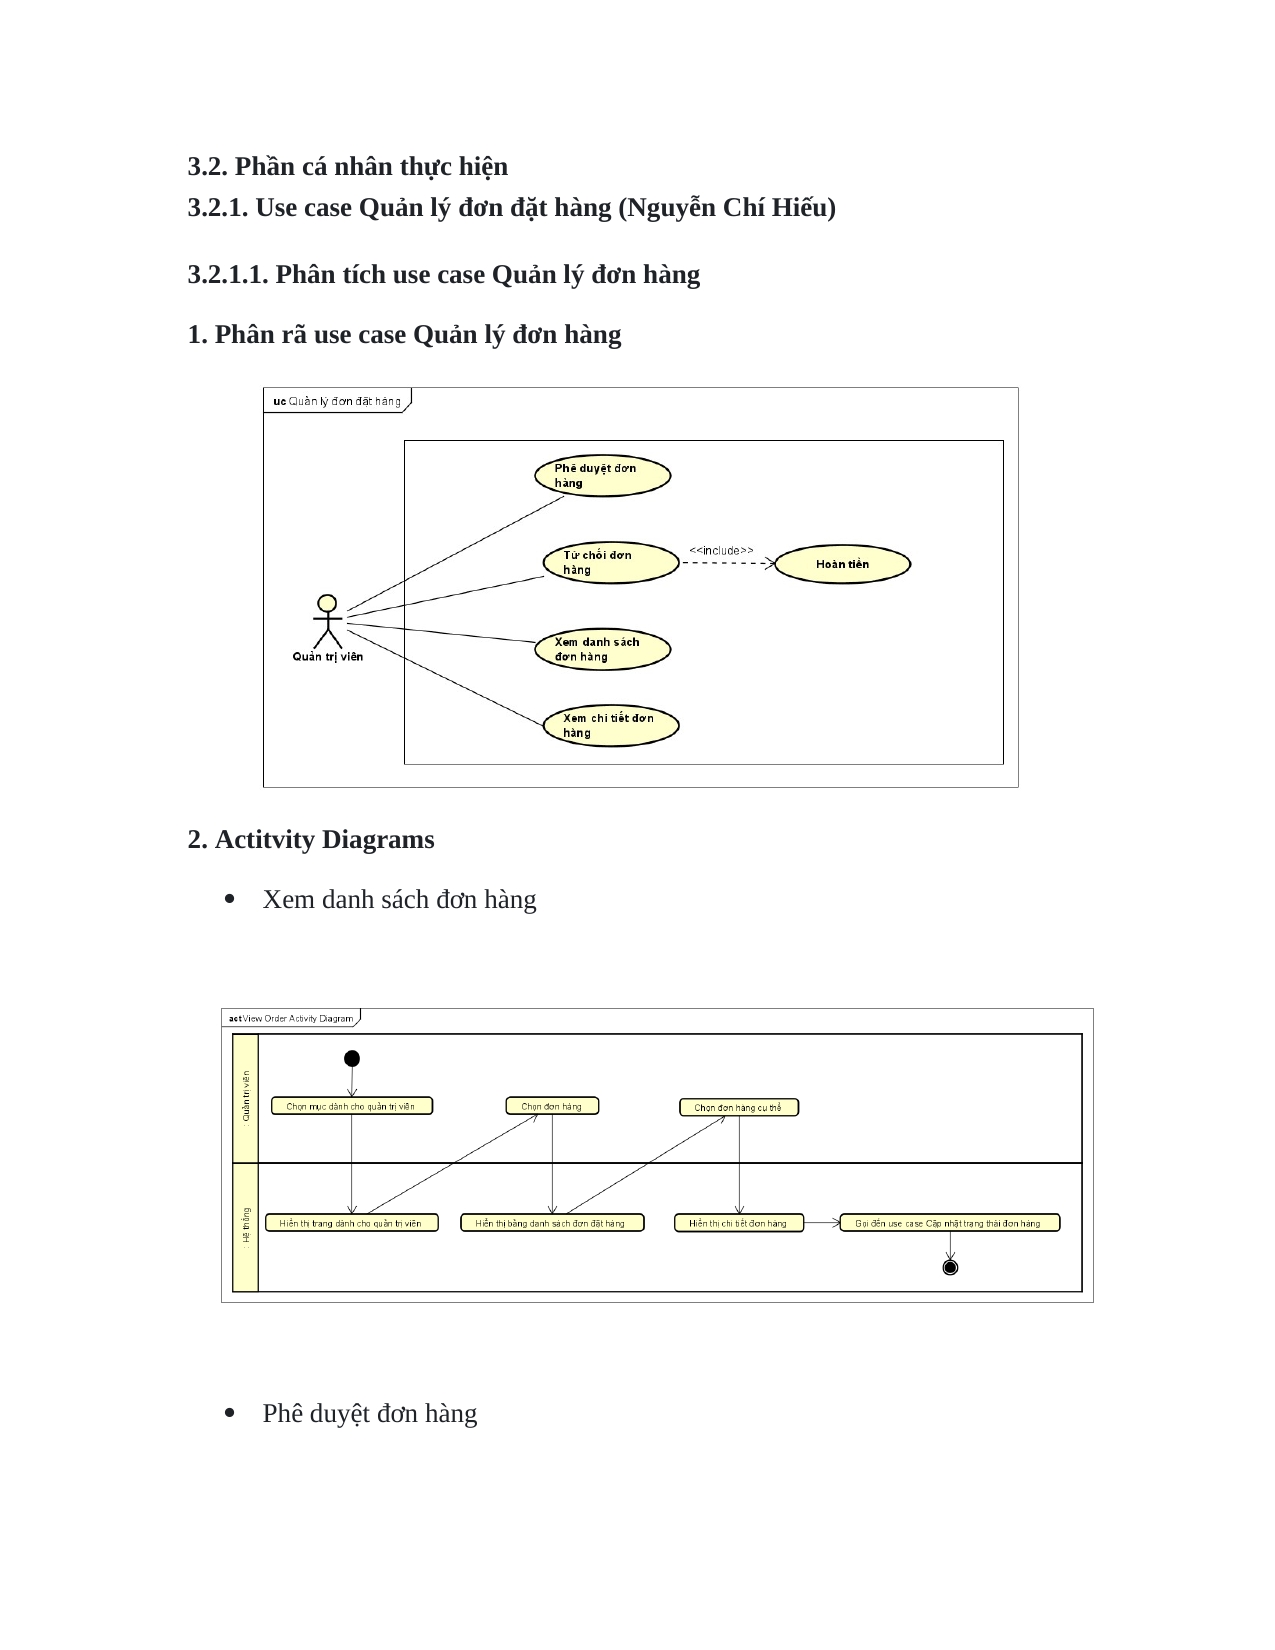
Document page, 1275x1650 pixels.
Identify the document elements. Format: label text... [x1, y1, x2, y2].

picture [253, 378, 1022, 794]
text 2. Actitvity Diagrams [187, 823, 1125, 854]
picture [217, 1003, 1096, 1308]
text 3.2.1.1. Phân tích use case Quản lý đơn hàng [187, 258, 1125, 289]
text 1. Phân rã use case Quản lý đơn hàng [187, 318, 1125, 349]
subtitle 3.2. Phần cá nhân thực hiện [150, 150, 1125, 181]
subtitle 3.2.1. Use case Quản lý đơn đặt hàng (Nguyễn Chí Hiếu) [150, 191, 1125, 223]
list Phê duyệt đơn hàng [225, 1397, 1125, 1428]
list Xem danh sách đơn hàng [225, 883, 1125, 914]
